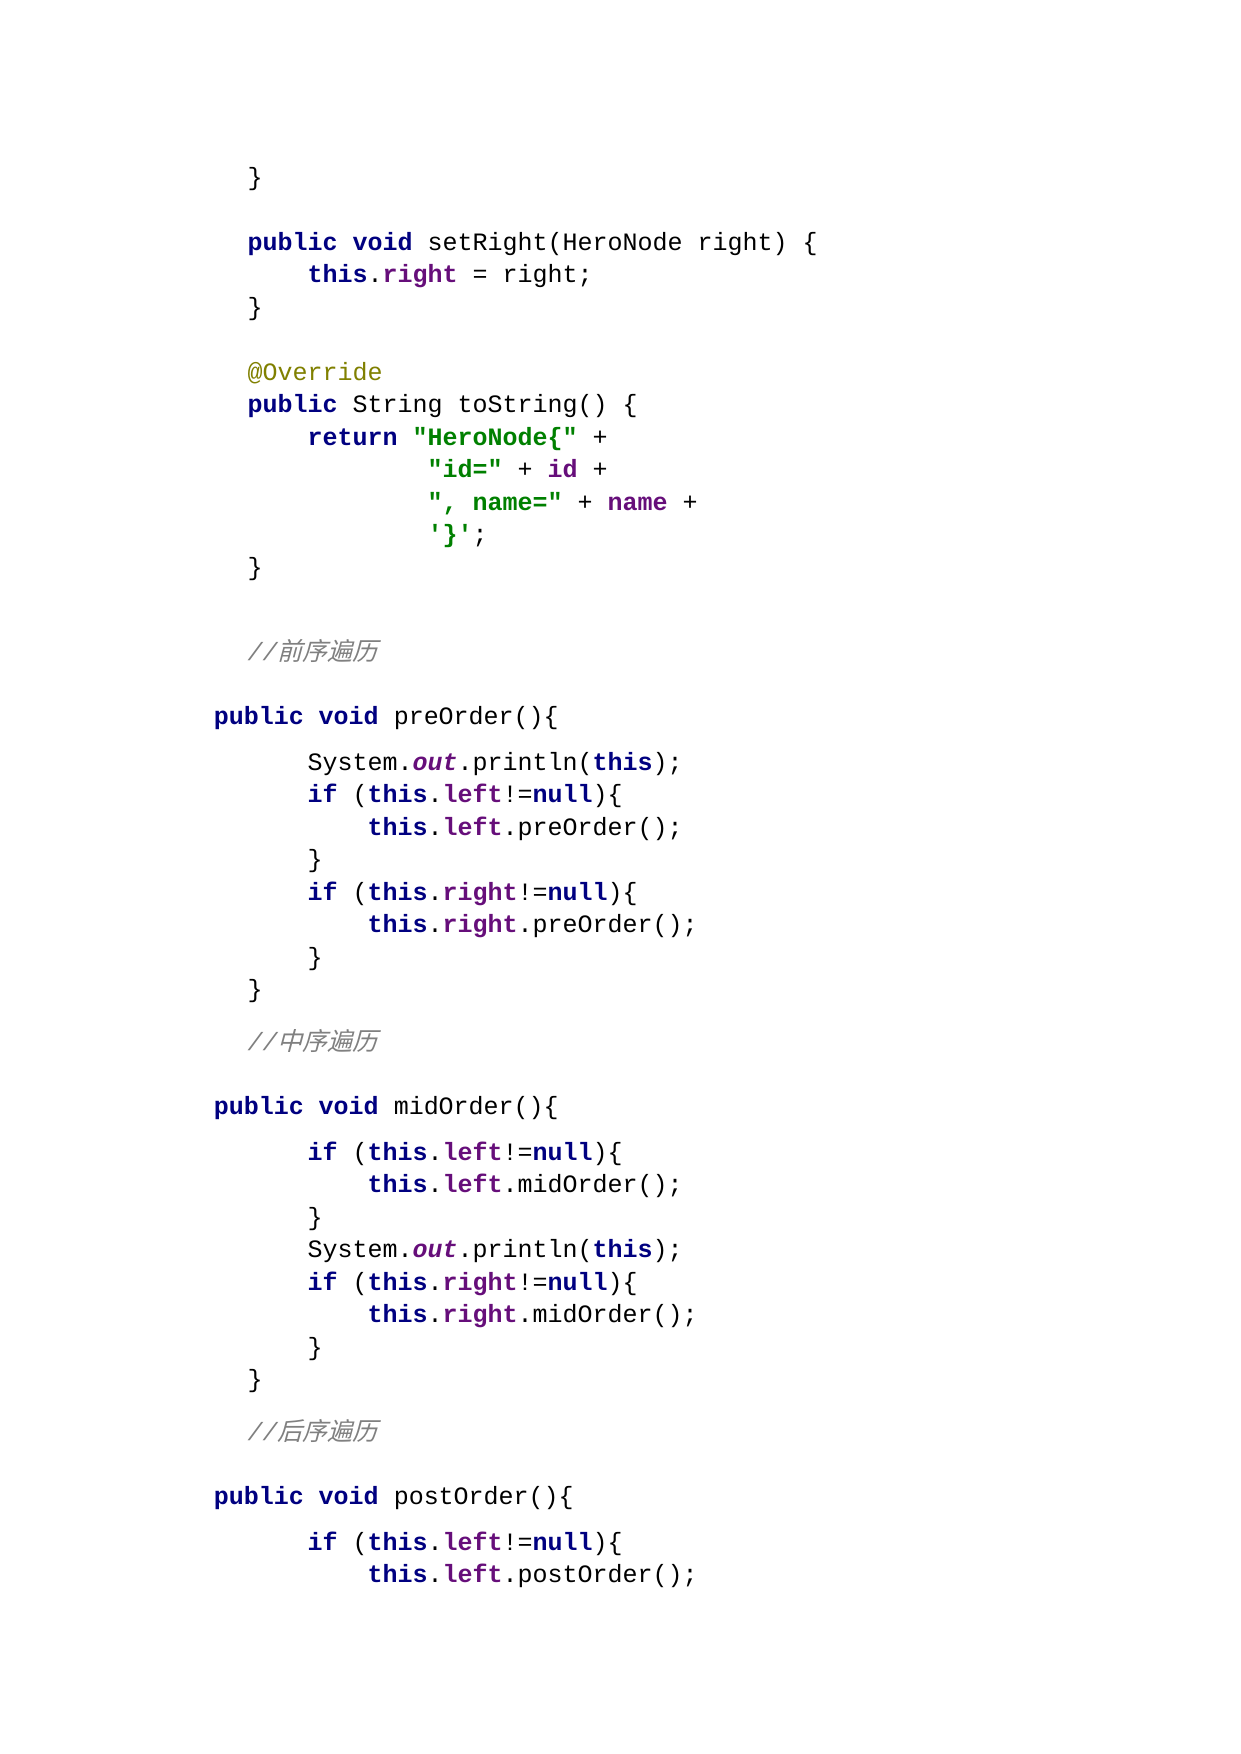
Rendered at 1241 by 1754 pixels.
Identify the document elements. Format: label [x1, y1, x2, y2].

text [187, 162, 1053, 1592]
